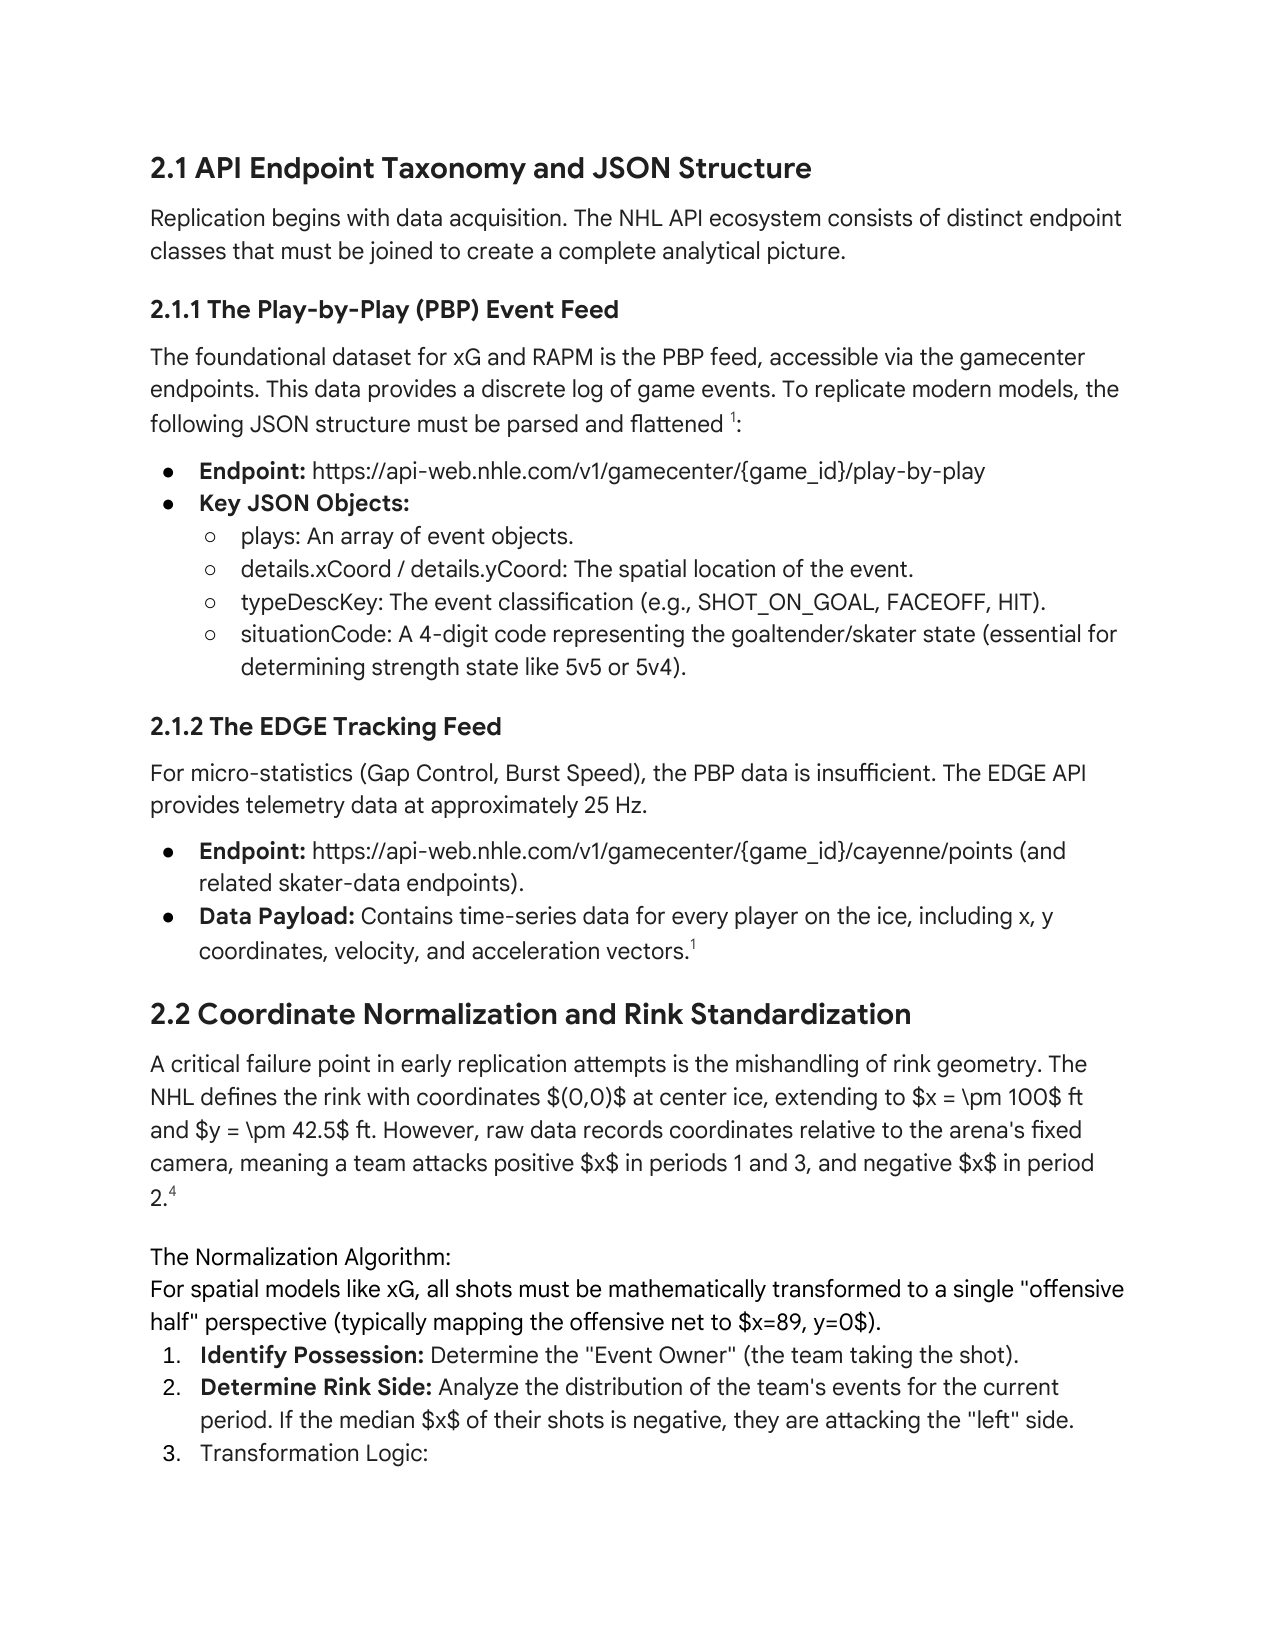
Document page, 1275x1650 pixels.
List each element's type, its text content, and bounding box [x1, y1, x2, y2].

list Identify Possession: Determine the "Event Owner" (the team taking the shot). [162, 1341, 1125, 1370]
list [162, 1439, 1125, 1468]
list Determine Rink Side: Analyze the distribution of the team's events for the current period. If the median $x$ of their shots is negative, they are attacking the "left" side. [162, 1374, 1125, 1435]
subtitle 2.2 Coordinate Normalization and Rink Standardization [150, 996, 1125, 1033]
text For micro-statistics (Gap Control, Burst Speed), the PBP data is insufficient. The EDGE API provides telemetry data at approximately 25 Hz. [150, 759, 1125, 821]
text The Normalization Algorithm: [150, 1243, 1125, 1272]
list plays: An array of event objects. [203, 522, 1125, 551]
text The foundational dataset for xG and RAPM is the PBP feed, accessible via the gamecenter endpoints. This data provides a discrete log of game events. To replicate modern models, the following JSON structure must be parsed and flattened 1: [150, 343, 1125, 440]
list Key JSON Objects: [161, 489, 1125, 518]
list details.xCoord / details.yCoord: The spatial location of the event. [203, 555, 1125, 584]
list situationCode: A 4-digit code representing the goaltender/skater state (essential for determining strength state like 5v5 or 5v4). [203, 620, 1125, 682]
text A critical failure point in early replication attempts is the mishandling of rink geometry. The NHL defines the rink with coordinates $(0,0)$ at center ice, extending to $x = \pm 100$ ft and $y = \pm 42.5$ ft. However, raw data records coordinates relative to the arena's fixed camera, meaning a team attacks positive $x$ in periods 1 and 3, and negative $x$ in period 2.4 [150, 1050, 1125, 1213]
list Endpoint: https://api-web.nhle.com/v1/gamecenter/{game_id}/cayenne/points (and related skater-data endpoints). [161, 837, 1125, 898]
subtitle 2.1 API Endpoint Taxonomy and JSON Structure [150, 150, 1125, 187]
list typeDescKey: The event classification (e.g., SHOT_ON_GOAL, FACEOFF, HIT). [203, 588, 1125, 616]
text Replication begins with data acquisition. The NHL API ecosystem consists of distinct endpoint classes that must be joined to create a complete analytical picture. [150, 204, 1125, 266]
subtitle 2.1.1 The Play-by-Play (PBP) Event Feed [150, 294, 1125, 326]
text For spatial models like xG, all shots must be mathematically transformed to a single "offensive half" perspective (typically mapping the offensive net to $x=89, y=0$). [150, 1276, 1125, 1337]
subtitle 2.1.2 The EDGE Tracking Feed [150, 711, 1125, 742]
list Endpoint: https://api-web.nhle.com/v1/gamecenter/{game_id}/play-by-play [161, 457, 1125, 486]
list Data Payload: Contains time-series data for every player on the ice, including x, y coordinates, velocity, and acceleration vectors.1 [161, 902, 1125, 967]
